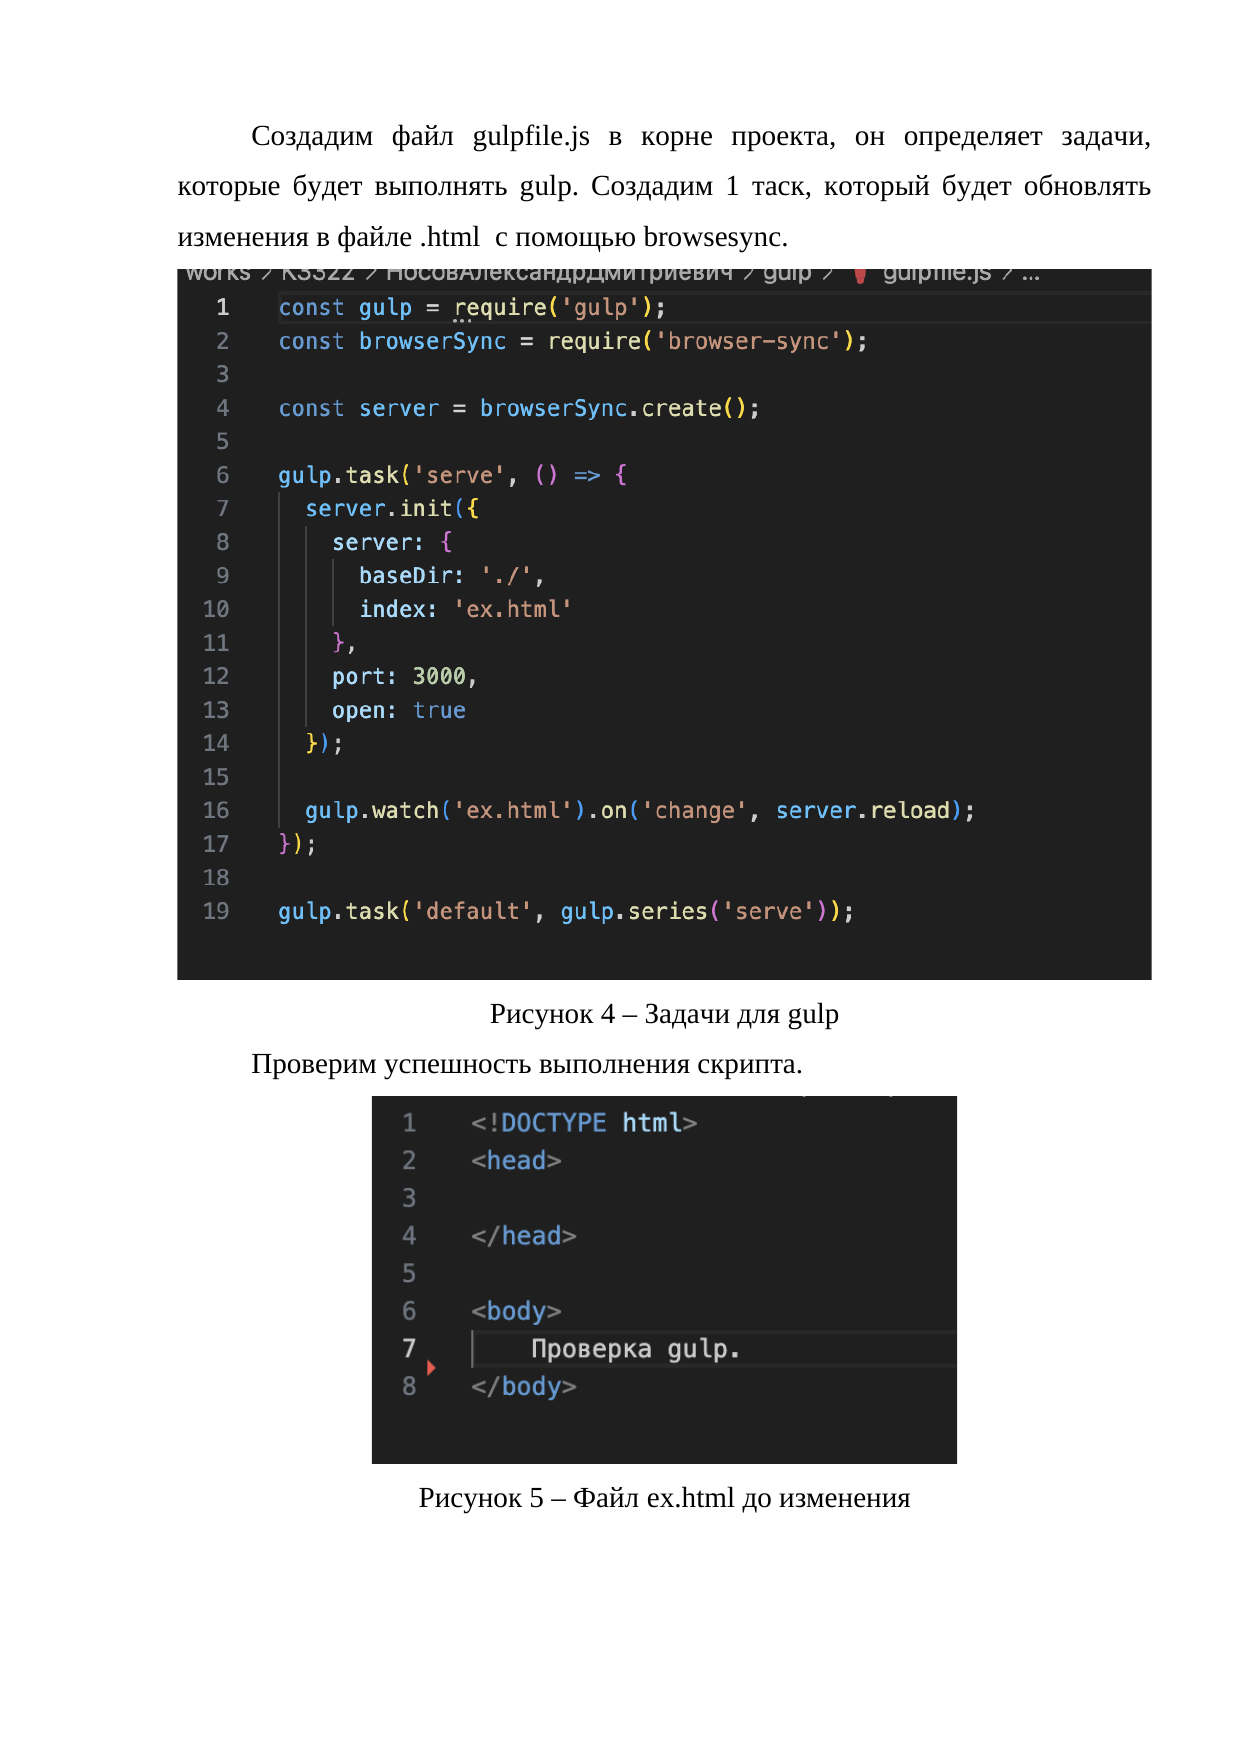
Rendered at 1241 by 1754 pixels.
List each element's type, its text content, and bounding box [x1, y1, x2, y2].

text Проверим успешность выполнения скрипта. [177, 1047, 1152, 1080]
picture [177, 269, 1152, 980]
text Cоздадим файл gulpfile.js в корне проекта, он определяет задачи, которые будет выполнять gulp. Создадим 1 таск, который будет обновлять изменения в файле .html с помощью browsesync. [177, 118, 1152, 252]
text Рисунок 5 – Файл ex.html до изменения [177, 1480, 1152, 1514]
text Рисунок 4 – Задачи для gulp [177, 996, 1152, 1030]
picture [371, 1096, 958, 1464]
